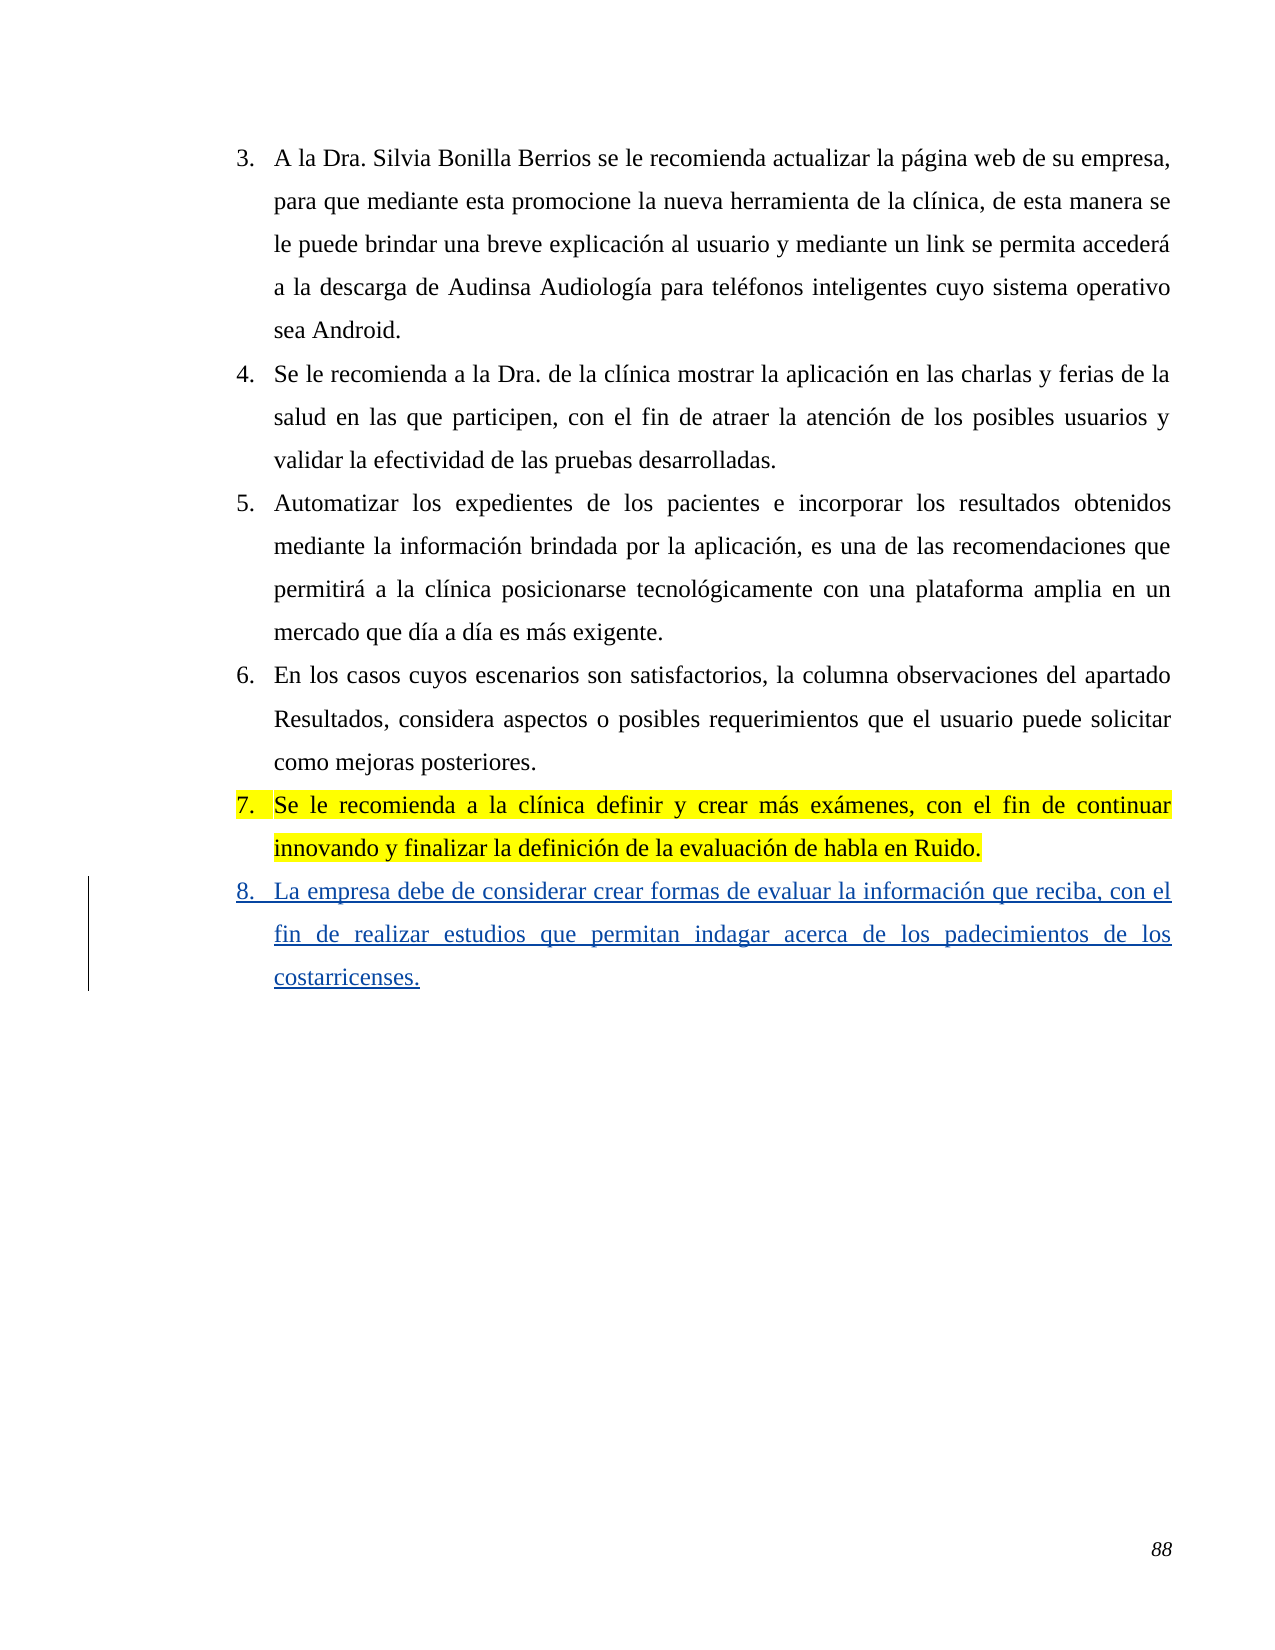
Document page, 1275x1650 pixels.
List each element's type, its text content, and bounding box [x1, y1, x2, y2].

list Se le recomienda a la clínica definir y crear más exámenes, con el fin de continuar innovando y finalizar la definición de la evaluación de habla en Ruido. [236, 790, 1172, 862]
list Automatizar los expedientes de los pacientes e incorporar los resultados obtenidos mediante la información brindada por la aplicación, es una de las recomendaciones que permitirá a la clínica posicionarse tecnológicamente con una plataforma amplia en un mercado que día a día es más exigente. [236, 488, 1172, 646]
list En los casos cuyos escenarios son satisfactorios, la columna observaciones del apartado Resultados, considera aspectos o posibles requerimientos que el usuario puede solicitar como mejoras posteriores. [236, 661, 1172, 776]
list Se le recomienda a la Dra. de la clínica mostrar la aplicación en las charlas y ferias de la salud en las que participen, con el fin de atraer la atención de los posibles usuarios y validar la efectividad de las pruebas desarrolladas. [236, 359, 1172, 474]
list A la Dra. Silvia Bonilla Berrios se le recomienda actualizar la página web de su empresa, para que mediante esta promocione la nueva herramienta de la clínica, de esta manera se le puede brindar una breve explicación al usuario y mediante un link se permita accederá a la descarga de Audinsa Audiología para teléfonos inteligentes cuyo sistema operativo sea Android. [236, 143, 1172, 344]
